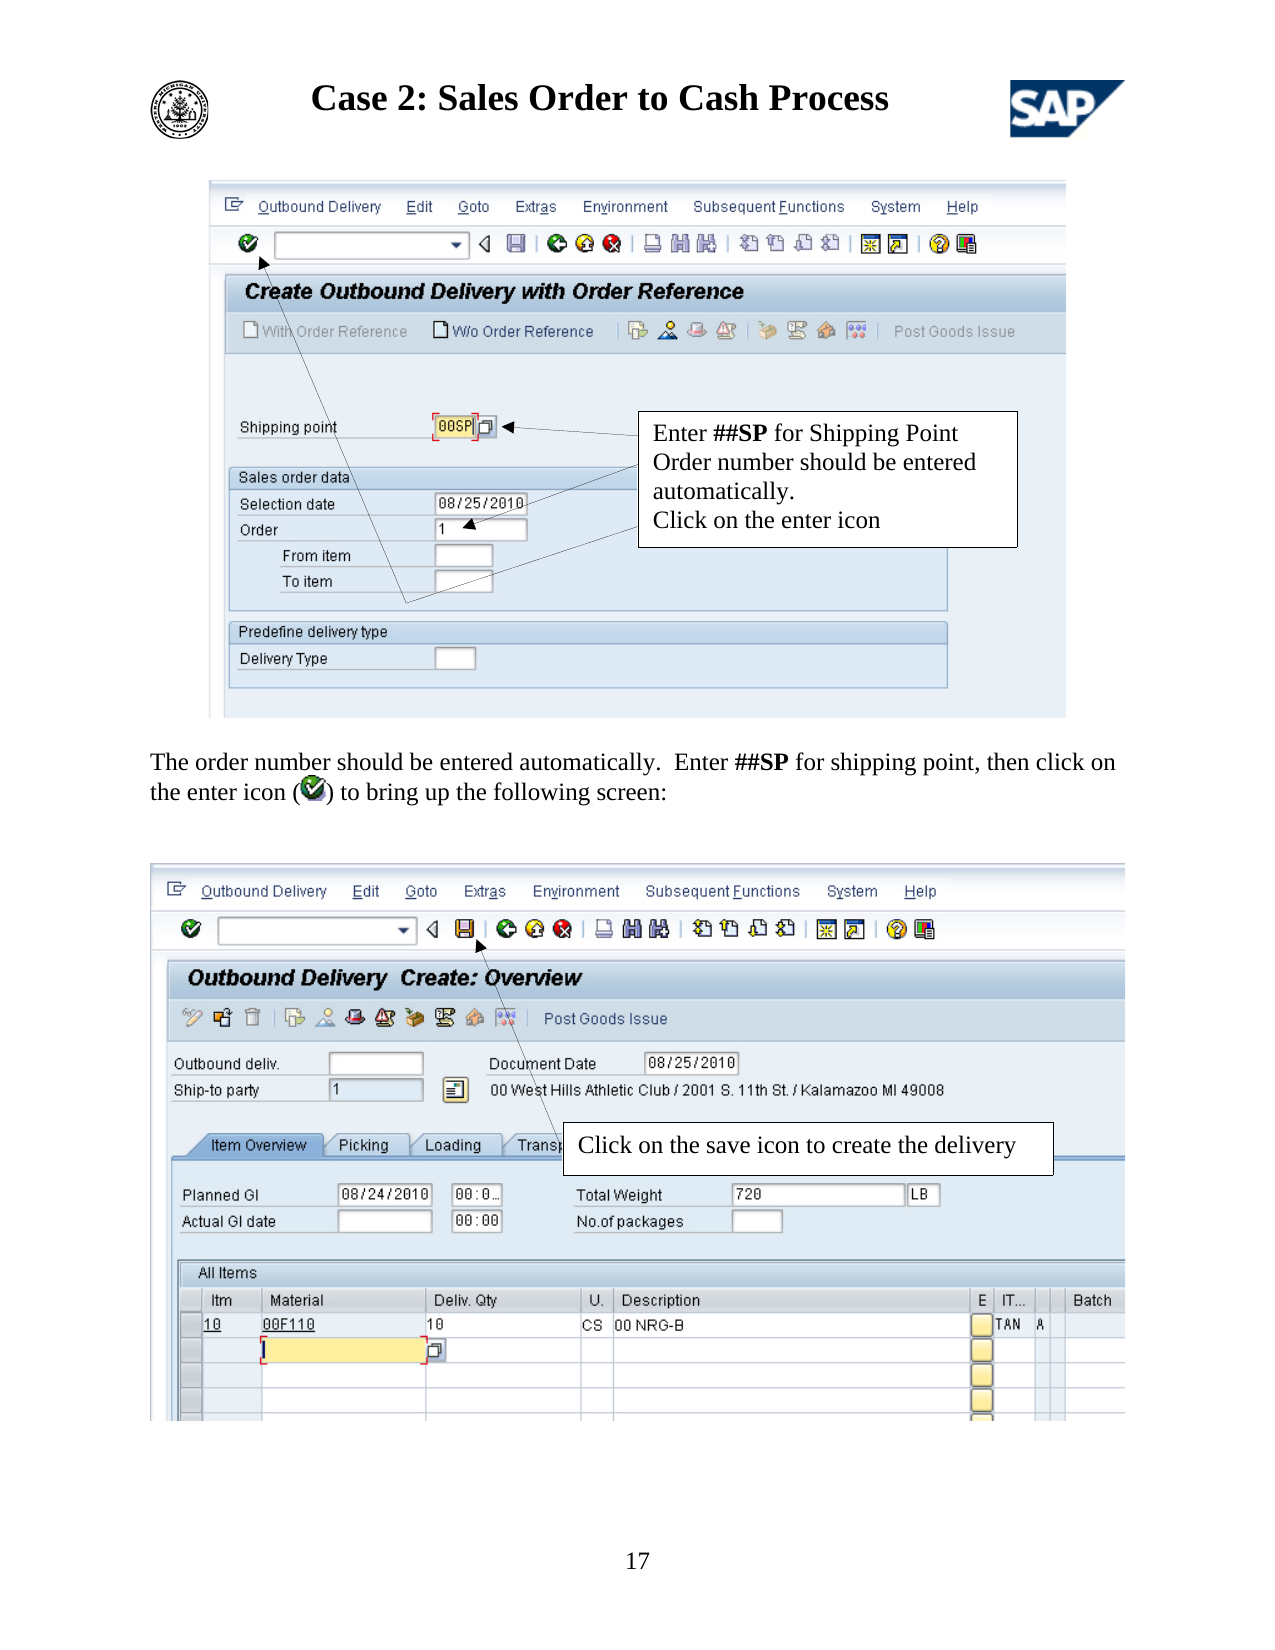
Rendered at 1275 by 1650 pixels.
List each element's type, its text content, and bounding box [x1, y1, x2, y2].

picture [1010, 80, 1125, 139]
picture [150, 863, 1125, 1421]
picture [208, 180, 1067, 718]
picture [150, 80, 209, 139]
text The order number should be entered automatically. Enter ##SP for shipping point, then click on the enter icon () to bring up the following screen: [150, 747, 1125, 806]
picture [300, 775, 326, 801]
